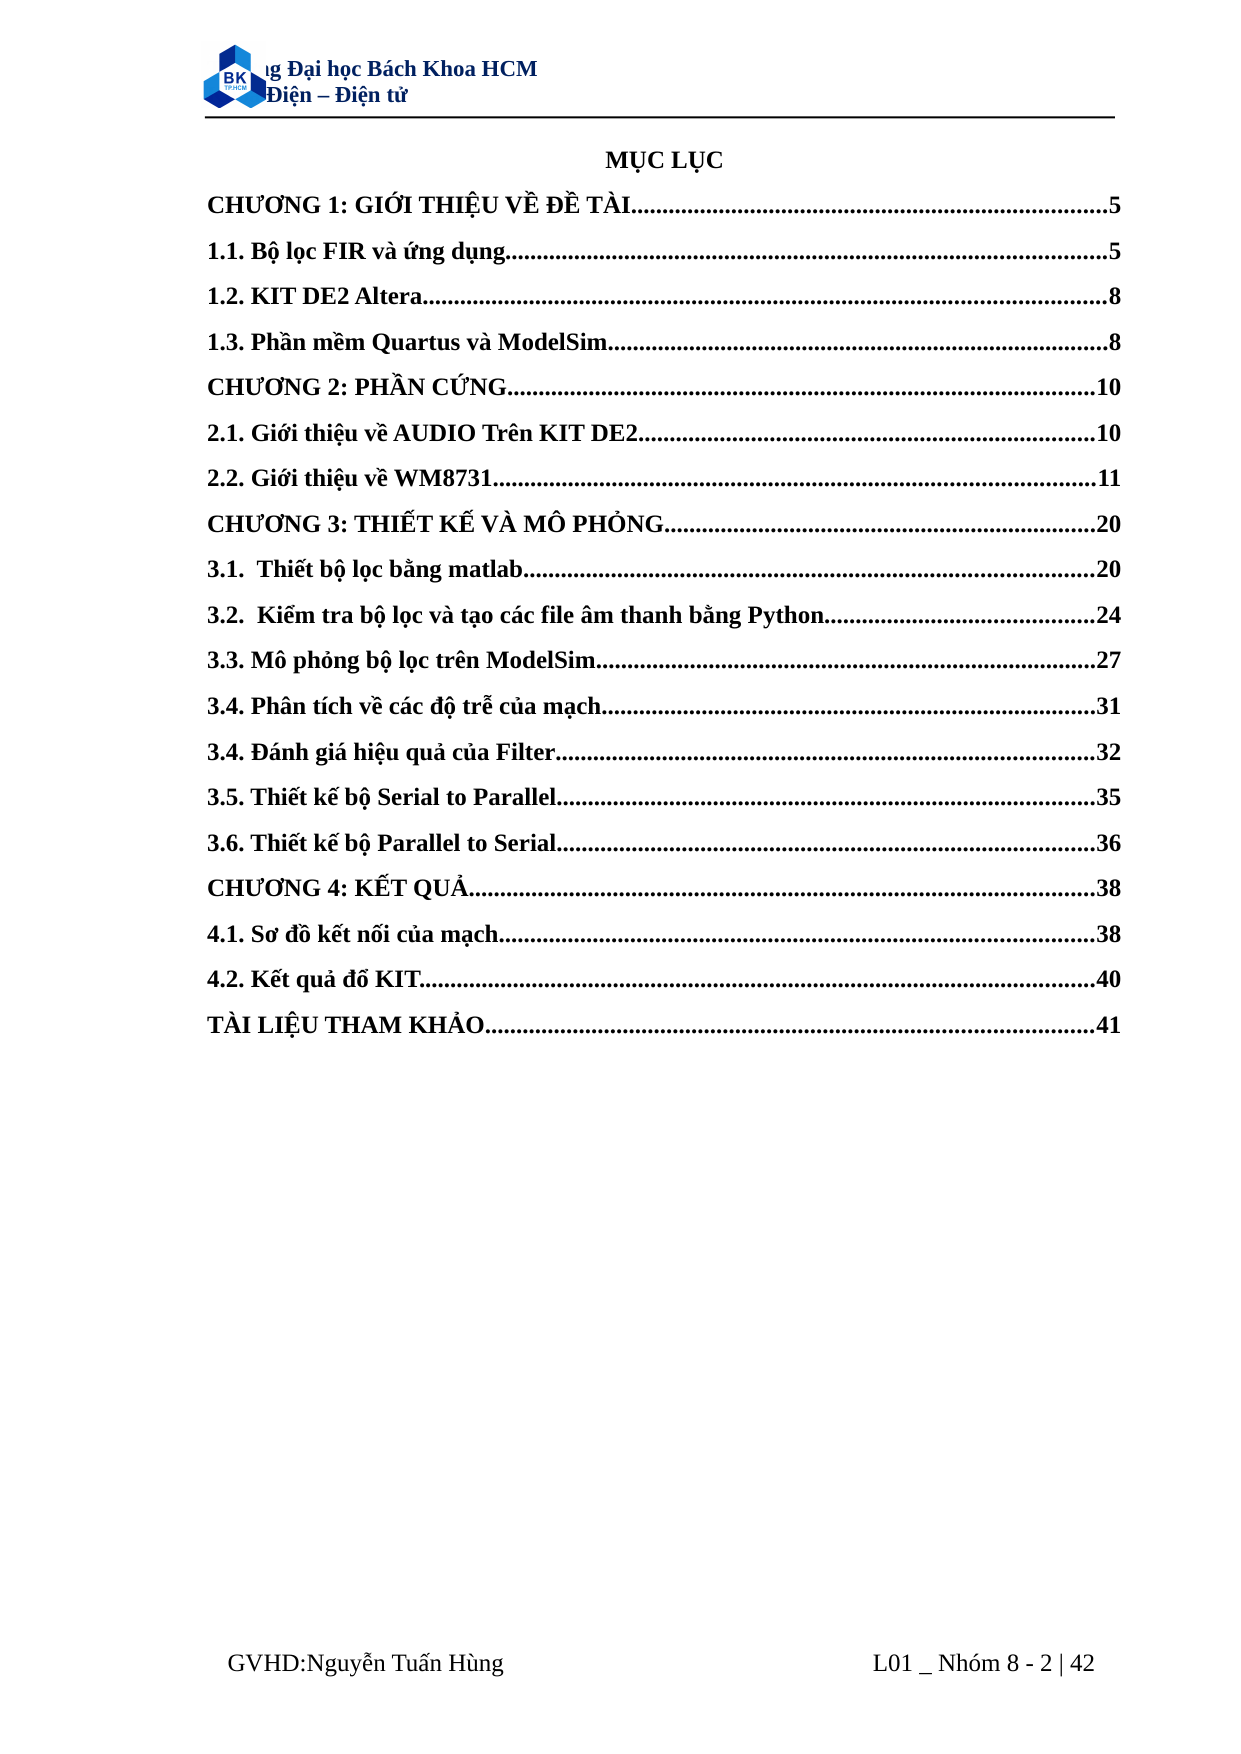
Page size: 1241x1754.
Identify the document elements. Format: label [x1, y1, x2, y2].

picture [200, 41, 267, 108]
